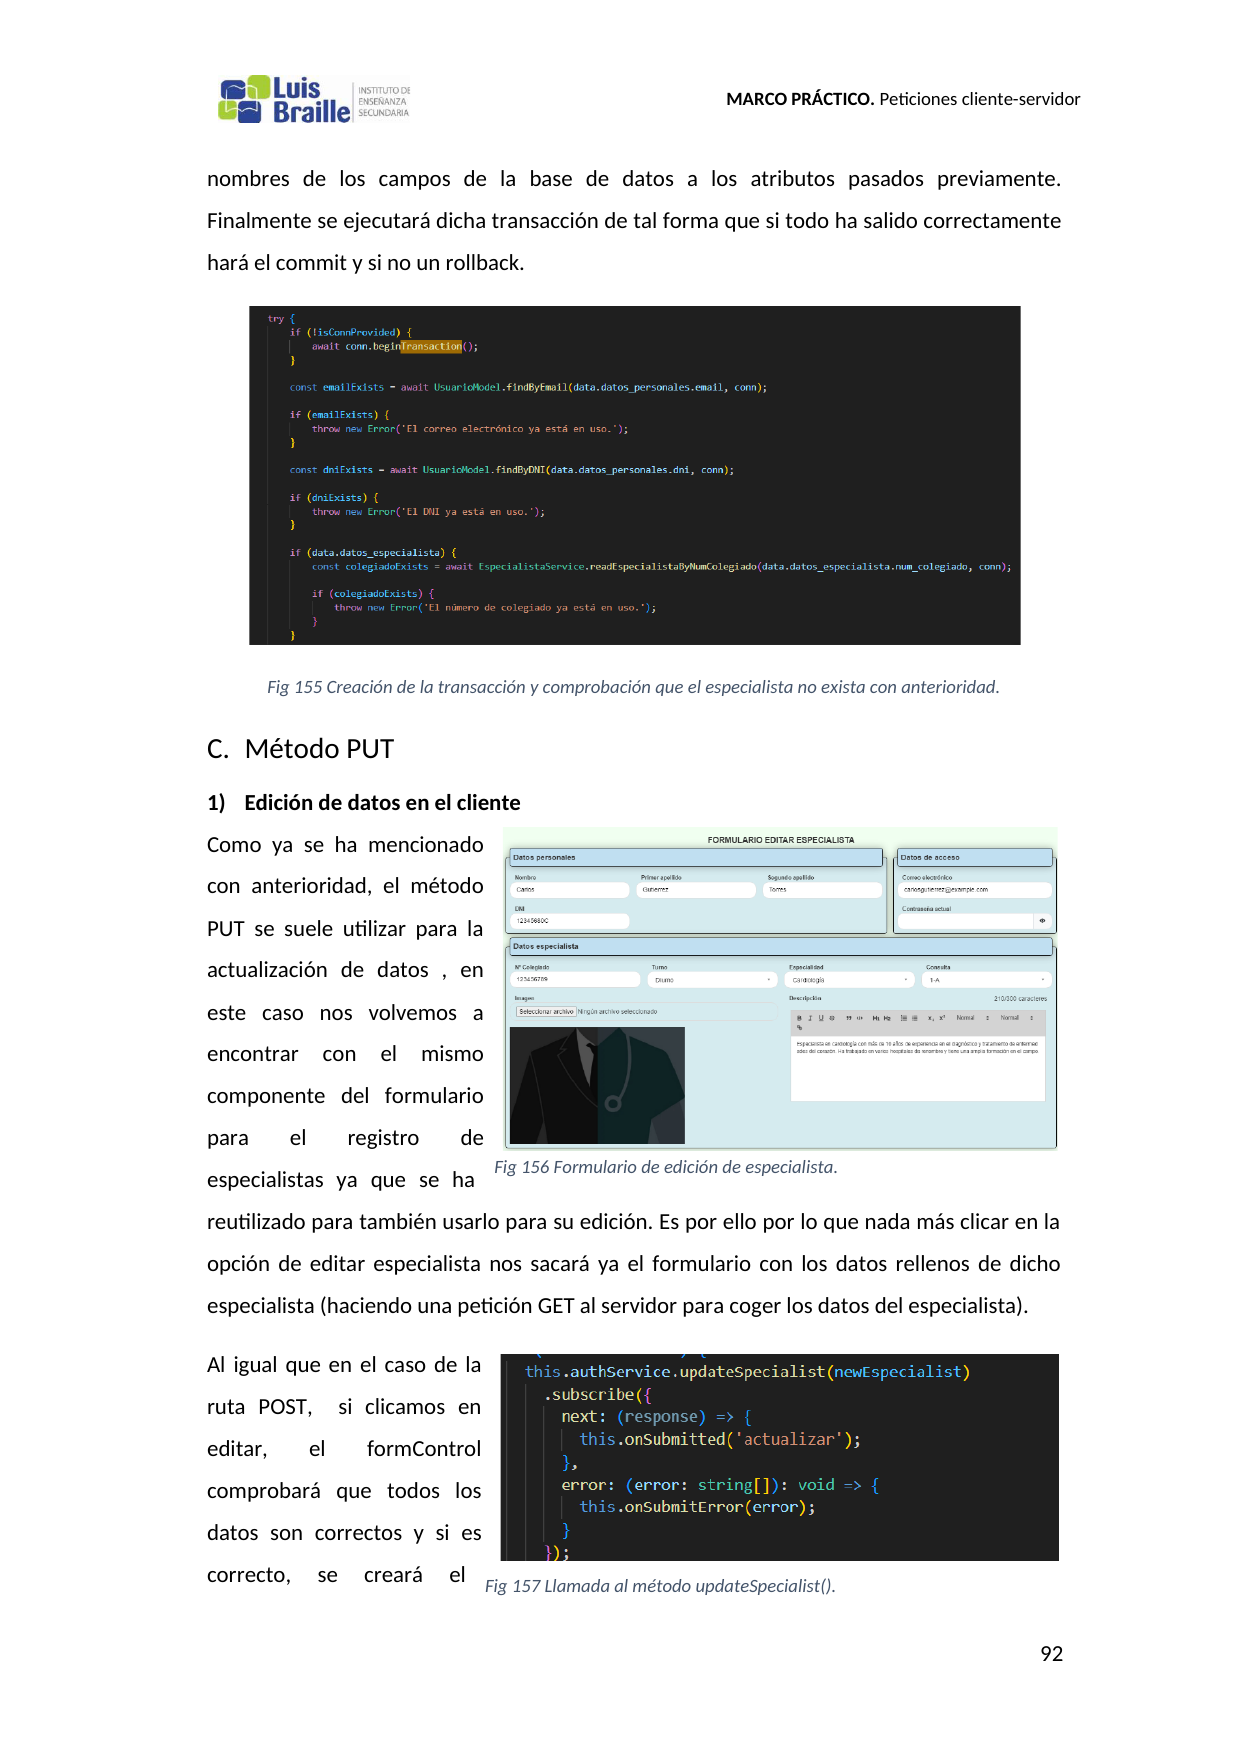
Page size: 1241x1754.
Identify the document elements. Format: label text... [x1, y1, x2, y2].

picture [499, 1354, 1059, 1560]
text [207, 164, 1063, 276]
list Edición de datos en el cliente [207, 788, 1063, 816]
picture [501, 827, 1058, 1150]
picture [249, 306, 1021, 645]
text Fig 153 Creación de la transacción y comprobación que el especialista no exista con anterioridad. [207, 675, 1063, 698]
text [207, 1350, 1063, 1588]
list Método PUT [207, 730, 1063, 766]
